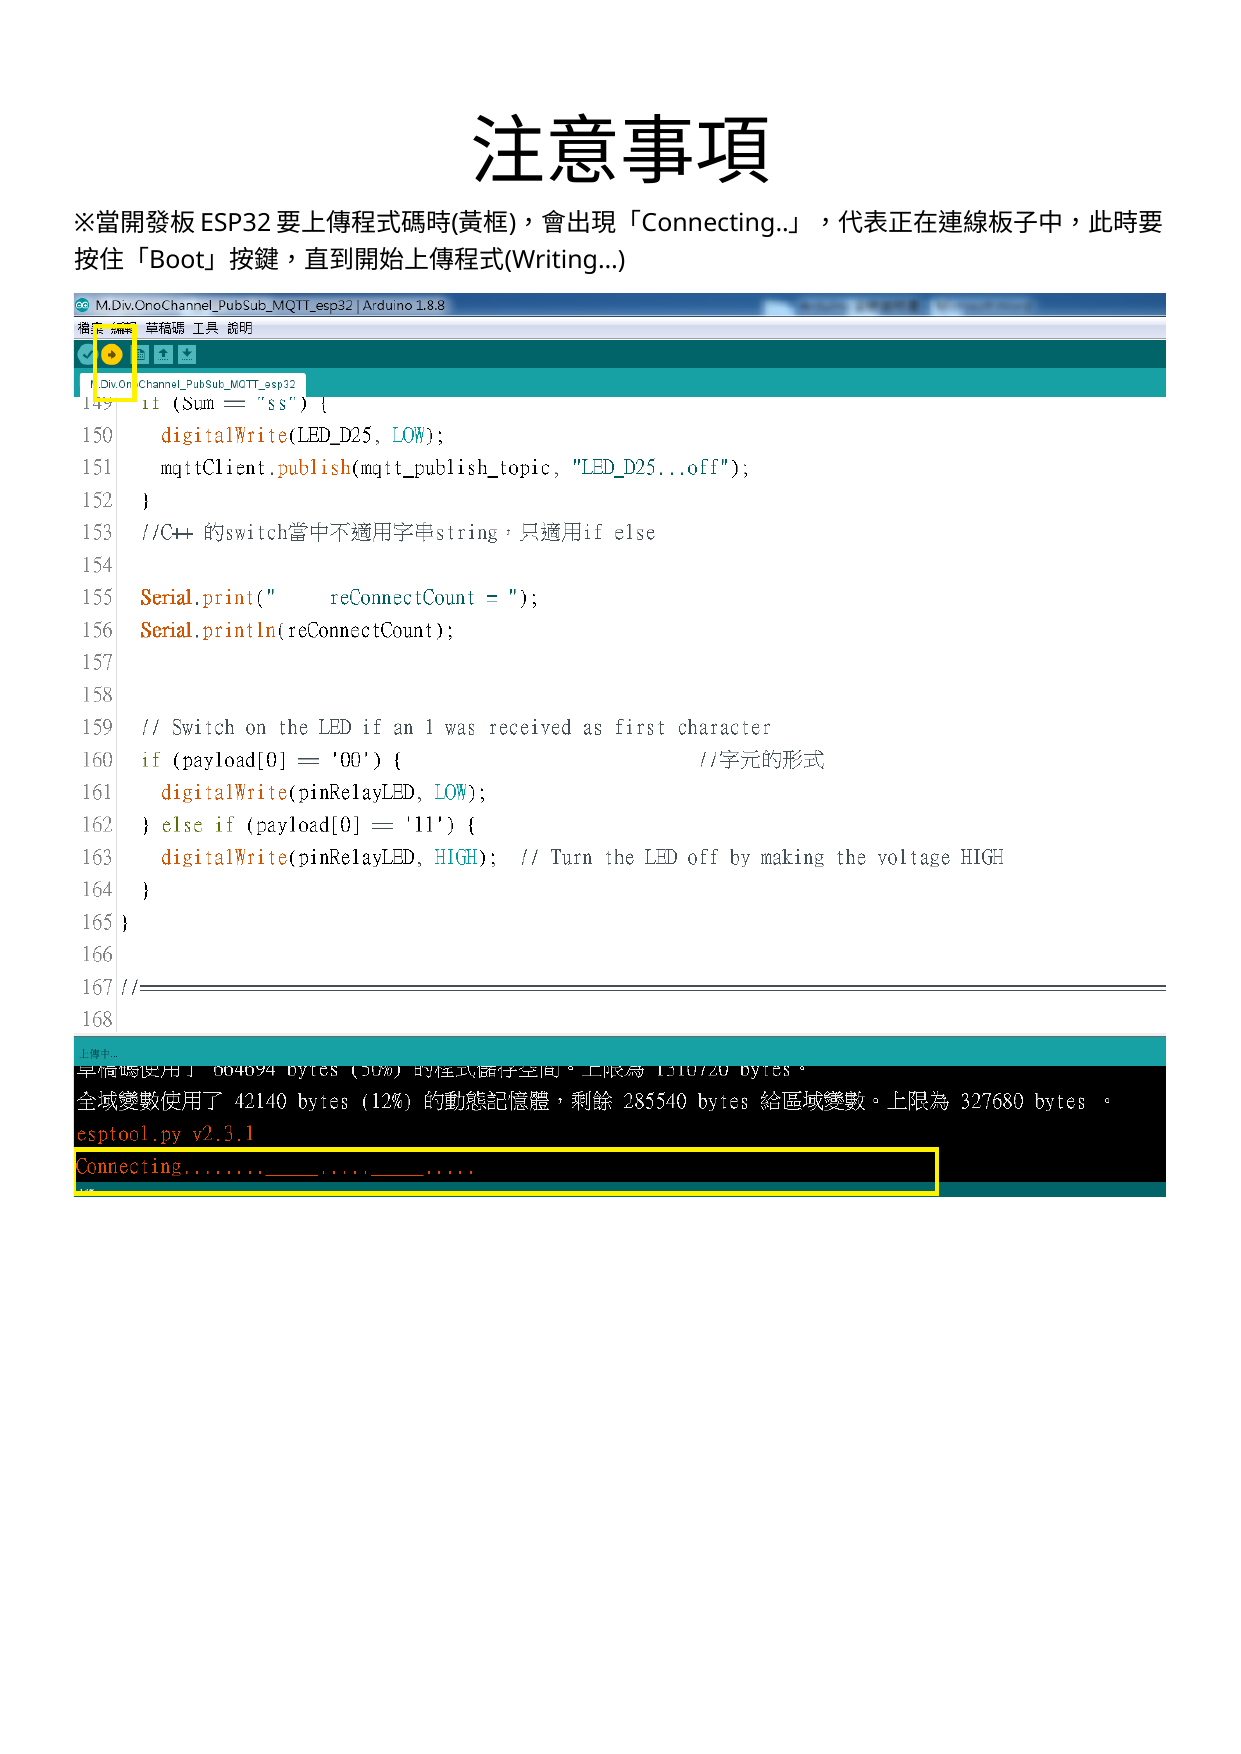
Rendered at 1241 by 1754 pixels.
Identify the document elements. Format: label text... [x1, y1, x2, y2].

text 注意事項 [74, 89, 1167, 201]
picture [73, 293, 1166, 1197]
text ※當開發板ESP32要上傳程式碼時(黃框)，會出現「Connecting..」，代表正在連線板子中，此時要按住「Boot」按鍵，直到開始上傳程式(Writing…) [74, 201, 1167, 276]
